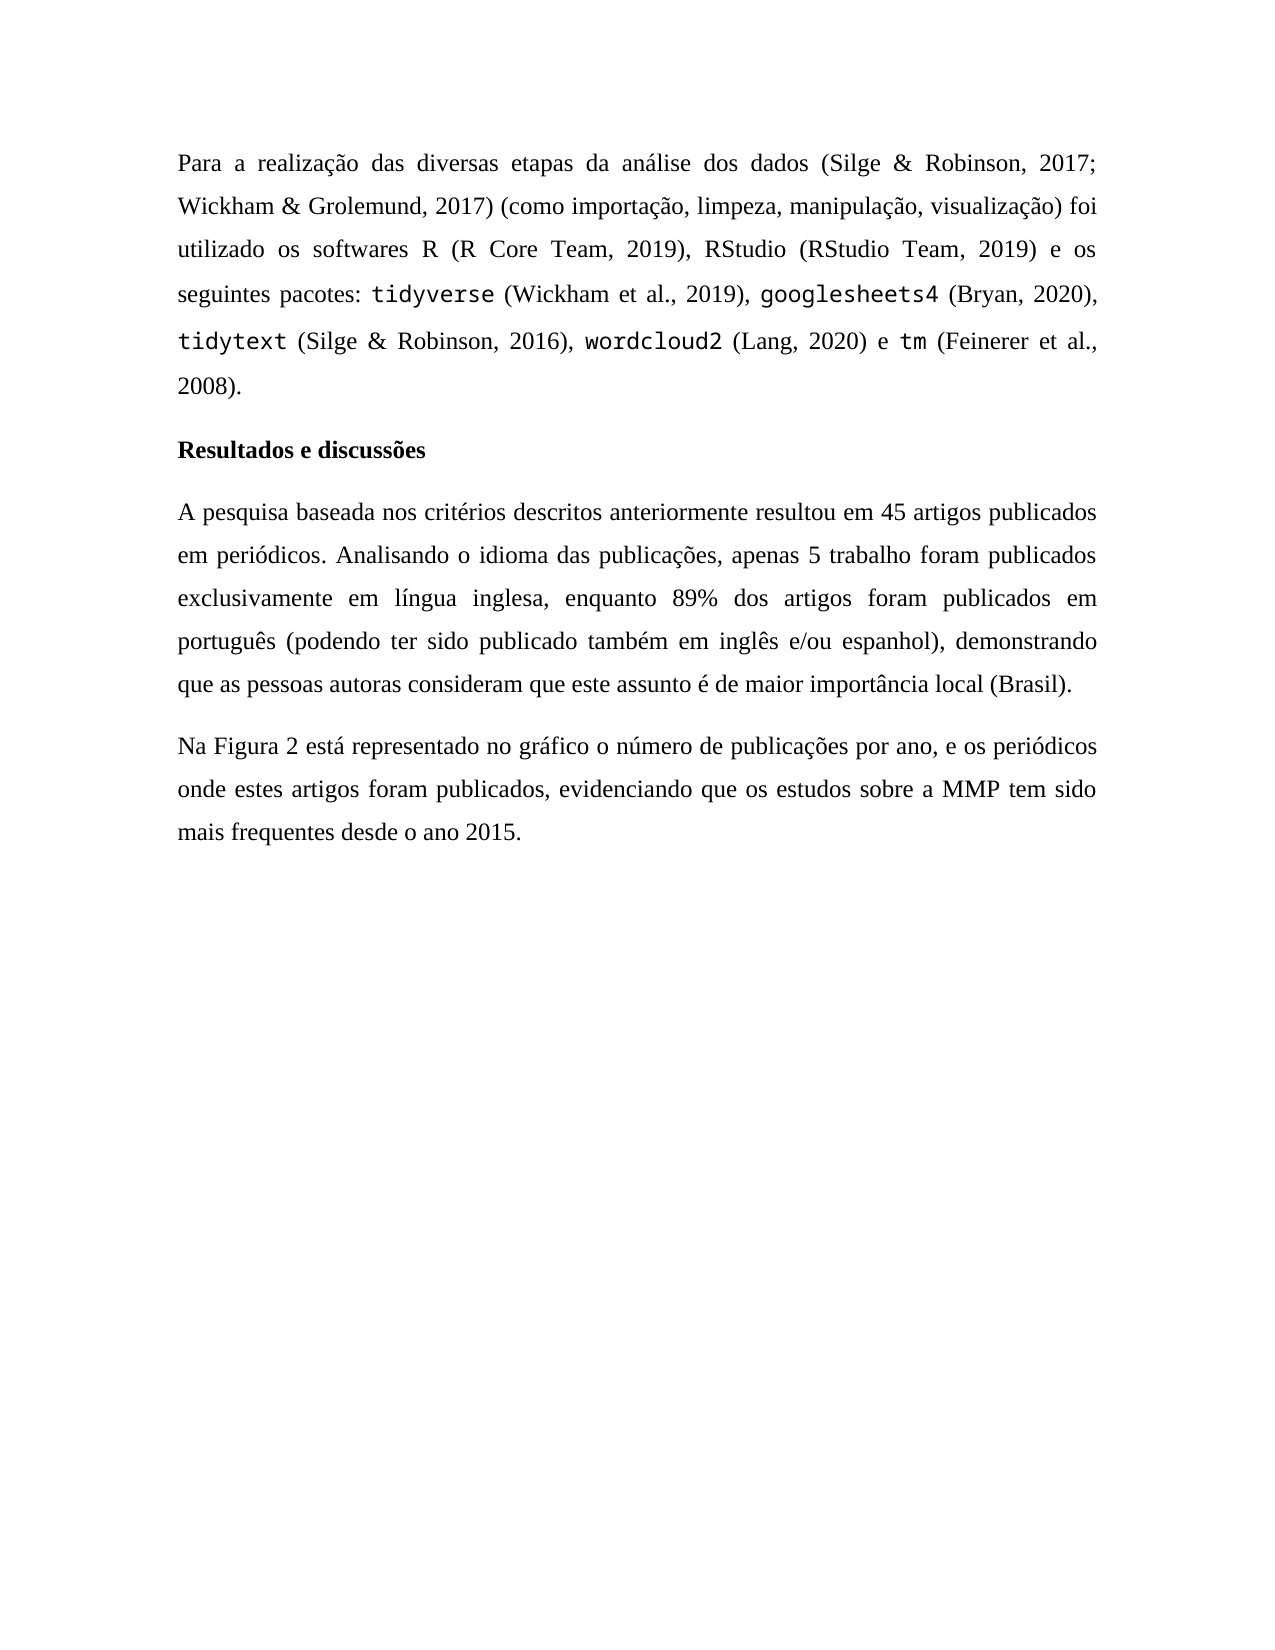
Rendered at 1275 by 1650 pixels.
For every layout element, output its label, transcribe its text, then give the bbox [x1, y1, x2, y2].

text Para a realização das diversas etapas da análise dos dados (Silge & Robinson, 2017; Wickham & Grolemund, 2017) (como importação, limpeza, manipulação, visualização) foi utilizado os softwares R (R Core Team, 2019), RStudio (RStudio Team, 2019) e os seguintes pacotes: tidyverse (Wickham et al., 2019), googlesheets4 (Bryan, 2020), tidytext (Silge & Robinson, 2016), wordcloud2 (Lang, 2020) e tm (Feinerer et al., 2008). [177, 148, 1098, 399]
subtitle Resultados e discussões [177, 435, 1098, 463]
text A pesquisa baseada nos critérios descritos anteriormente resultou em 45 artigos publicados em periódicos. Analisando o idioma das publicações, apenas 5 trabalho foram publicados exclusivamente em língua inglesa, enquanto 89% dos artigos foram publicados em português (podendo ter sido publicado também em inglês e/ou espanhol), demonstrando que as pessoas autoras consideram que este assunto é de maior importância local (Brasil). [177, 497, 1098, 698]
text Na Figura 2 está representado no gráfico o número de publicações por ano, e os periódicos onde estes artigos foram publicados, evidenciando que os estudos sobre a MMP tem sido mais frequentes desde o ano 2015. [177, 731, 1098, 846]
